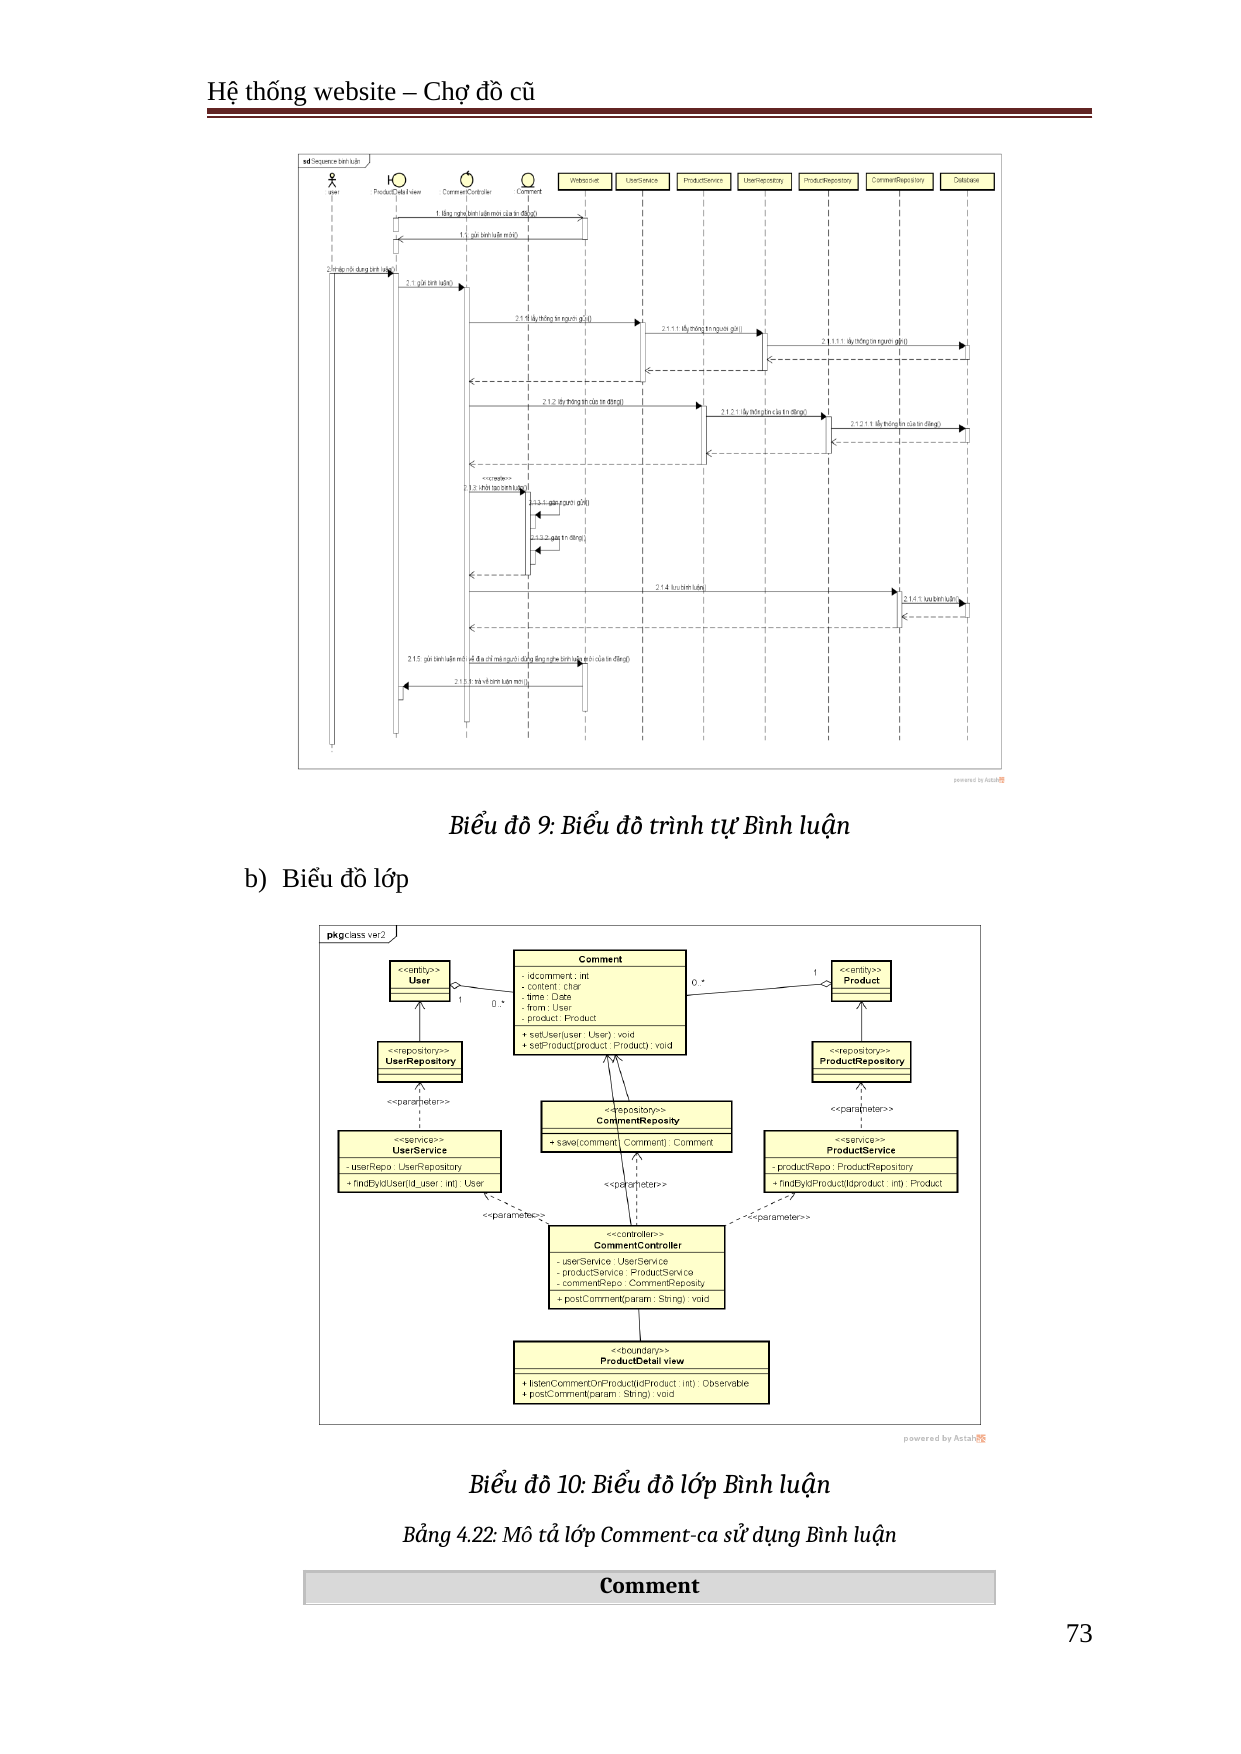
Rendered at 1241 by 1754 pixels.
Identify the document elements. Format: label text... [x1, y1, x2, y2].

text Bảng 4.22: Mô tả lớp Comment-ca sử dụng Bình luận [207, 1522, 1092, 1549]
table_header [306, 1573, 994, 1603]
list Biểu đồ lớp [244, 862, 1092, 893]
picture [311, 918, 988, 1445]
text Biểu đồ 9: Biểu đồ trình tự Bình luận [207, 810, 1092, 841]
picture [293, 148, 1006, 785]
text Biểu đồ 10: Biểu đồ lớp Bình luận [207, 1469, 1092, 1501]
